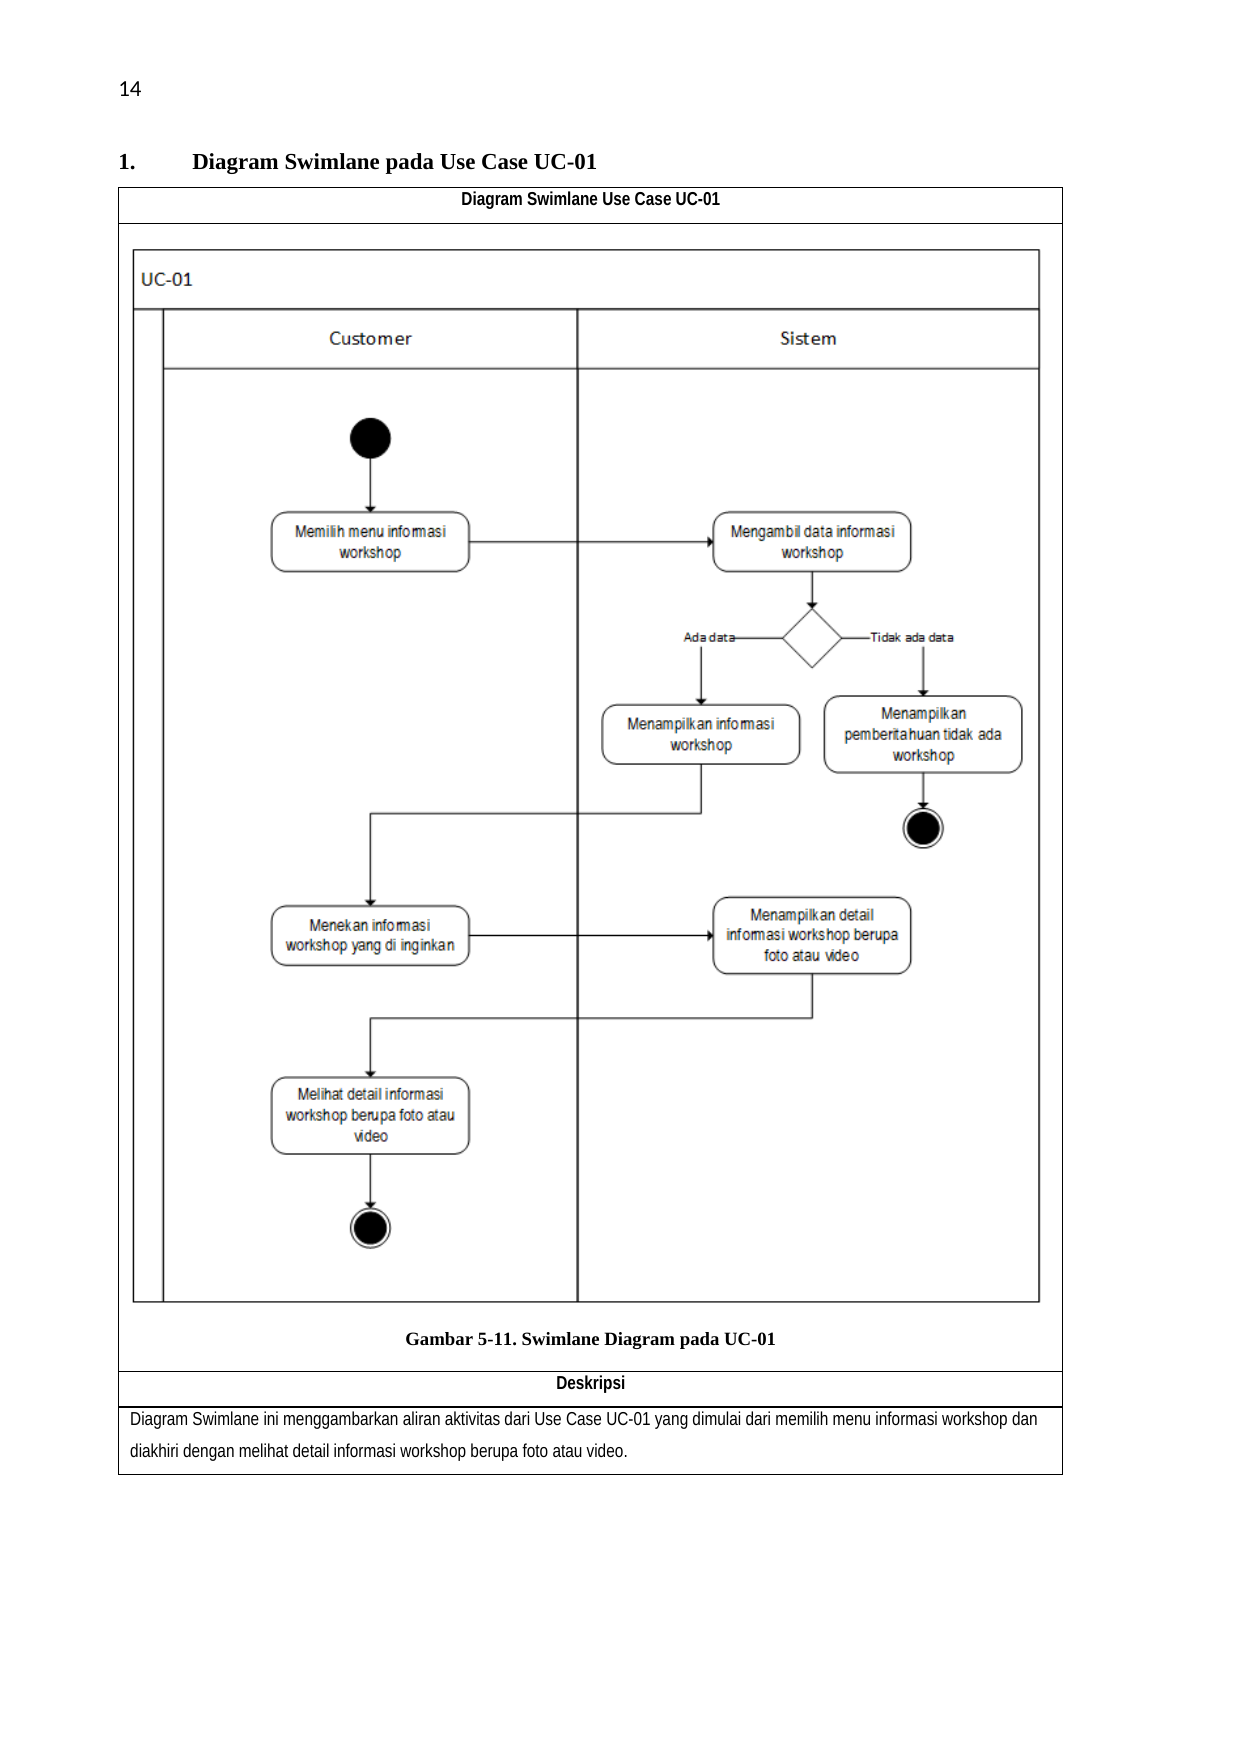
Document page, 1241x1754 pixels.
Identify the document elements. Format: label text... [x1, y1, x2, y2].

table_header Diagram Swimlane Use Case UC-01 [119, 188, 1062, 223]
table_cell Diagram Swimlane ini menggambarkan aliran aktivitas dari Use Case UC-01 yang dimulai dari memilih menu informasi workshop dan diakhiri dengan melihat detail informasi workshop berupa foto atau video. [119, 1408, 1062, 1474]
subtitle Diagram Swimlane pada Use Case UC-01 [118, 148, 1063, 174]
picture [129, 248, 1041, 1304]
table_cell Deskripsi [119, 1372, 1062, 1406]
